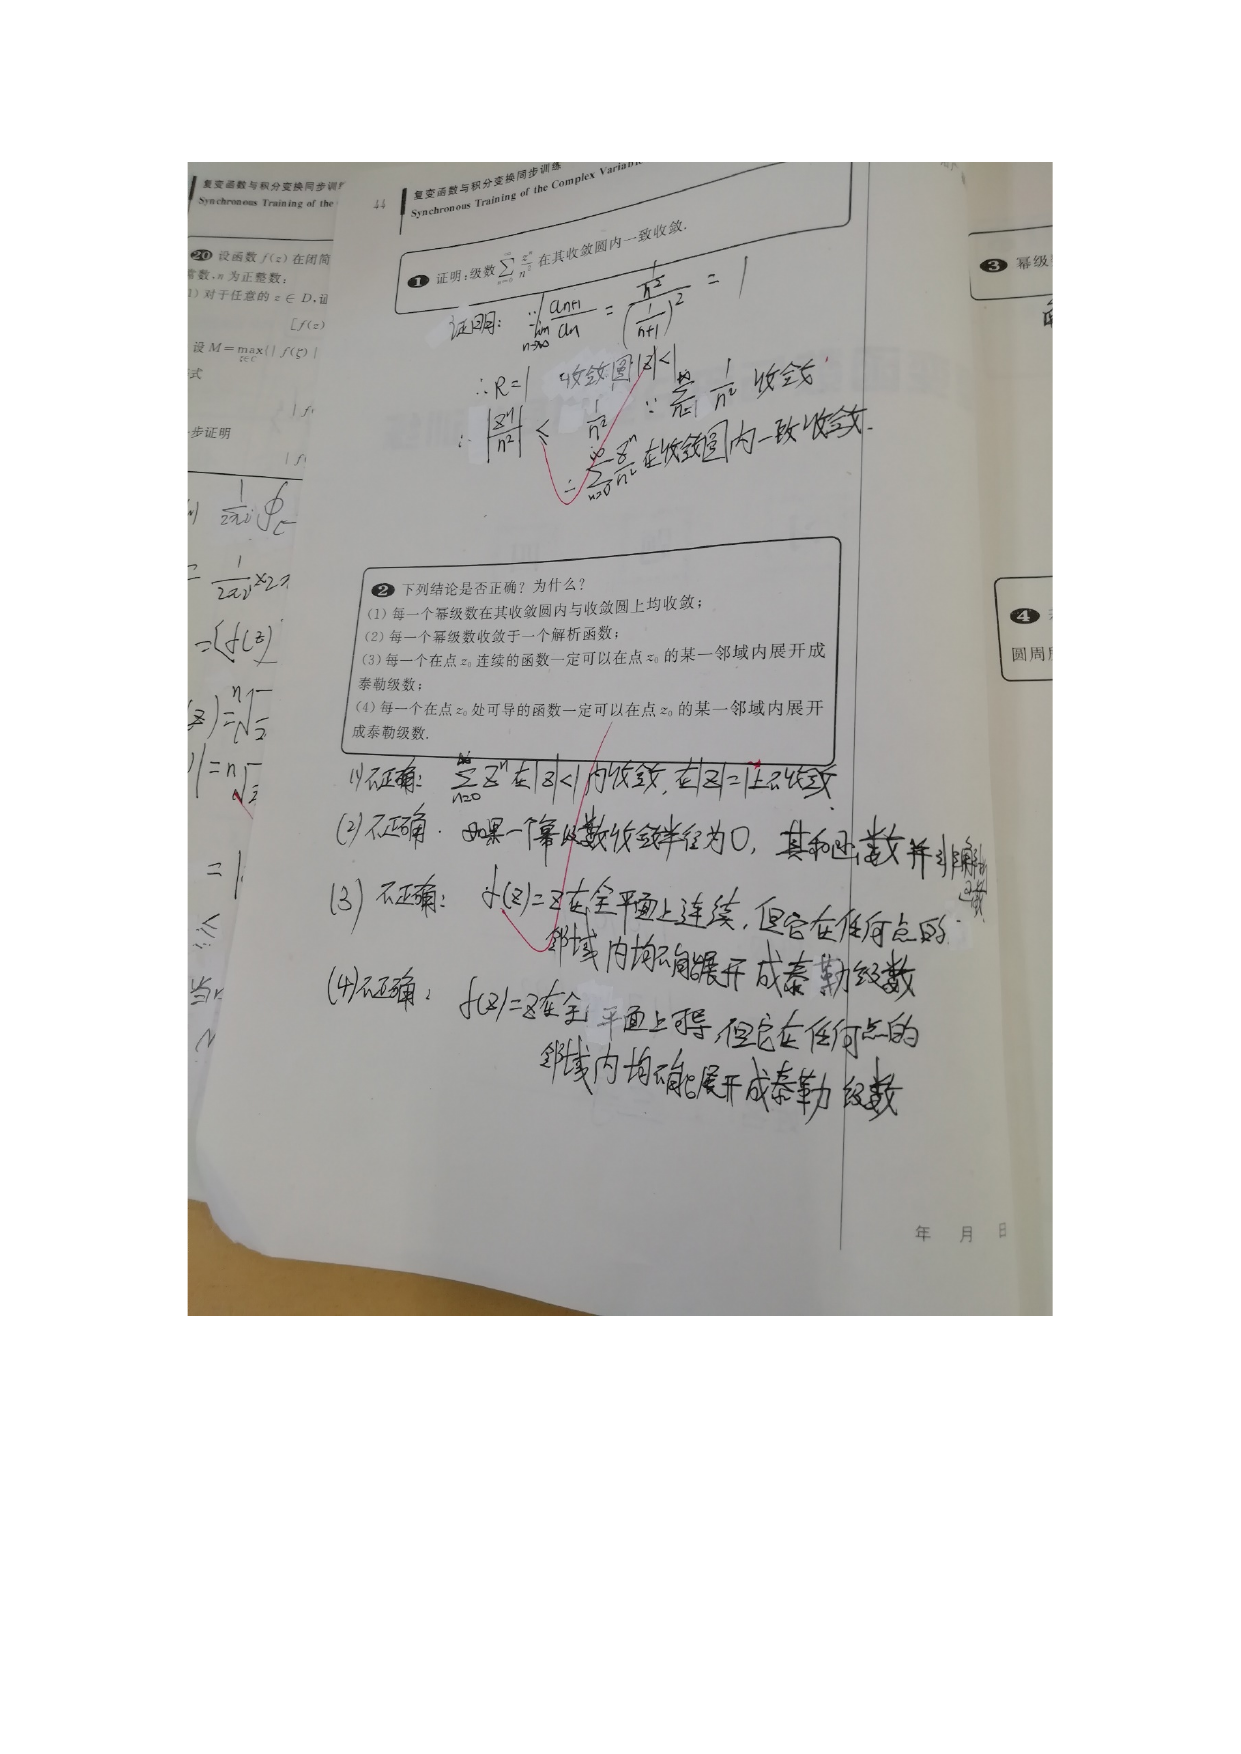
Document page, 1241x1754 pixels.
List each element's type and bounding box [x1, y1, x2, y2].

picture [187, 162, 1053, 1316]
